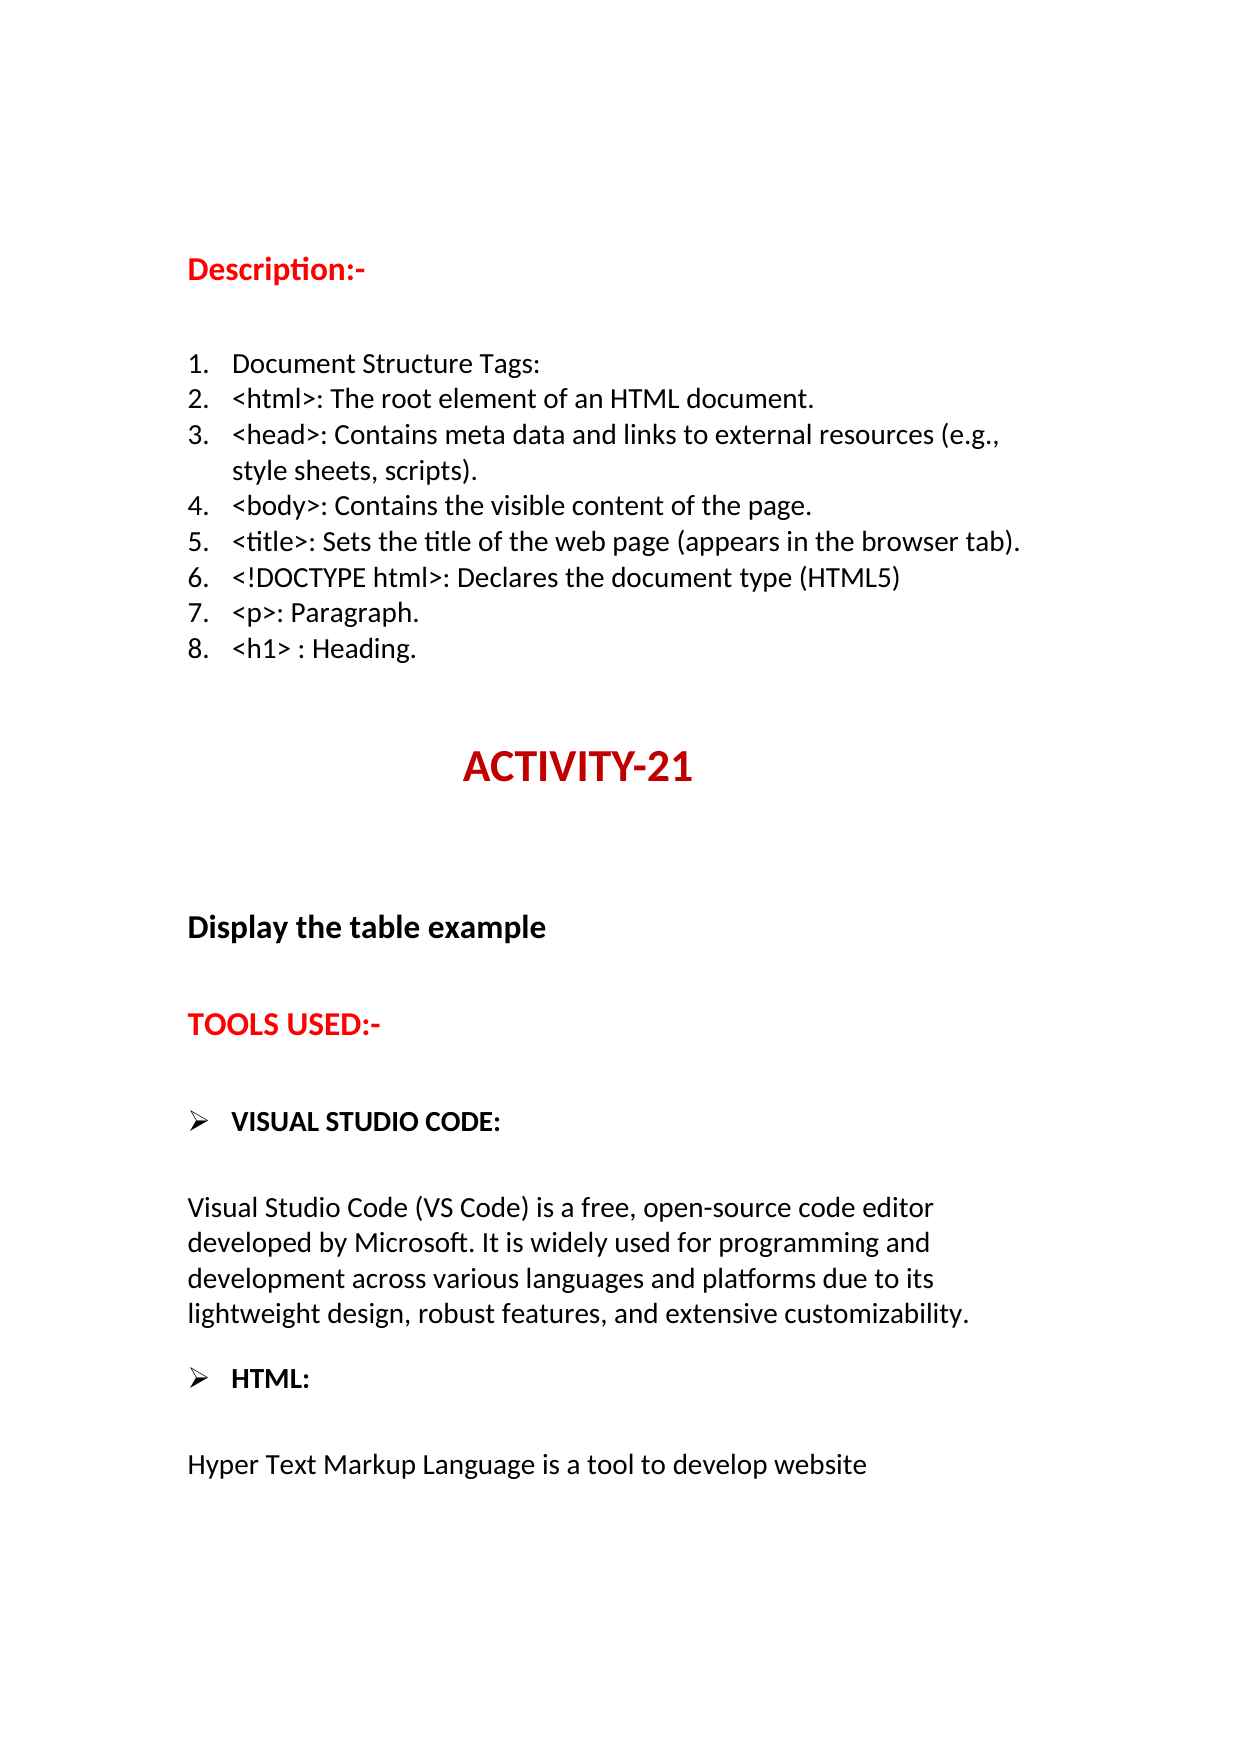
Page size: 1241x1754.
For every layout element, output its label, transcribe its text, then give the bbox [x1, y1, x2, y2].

list <h1> : Heading. [187, 630, 1053, 666]
list <p>: Paragraph. [187, 594, 1053, 630]
list <body>: Contains the visible content of the page. [187, 487, 1053, 523]
subtitle VISUAL STUDIO CODE: [187, 1103, 1053, 1138]
subtitle TOOLS USED:- [187, 1003, 1053, 1044]
subtitle Description:- [187, 247, 1053, 288]
list Document Structure Tags: [187, 345, 1053, 381]
list <head>: Contains meta data and links to external resources (e.g., style sheets, scripts). [187, 416, 1053, 487]
subtitle Display the table example [187, 906, 1053, 947]
subtitle HTML: [187, 1360, 1053, 1396]
list <title>: Sets the title of the web page (appears in the browser tab). [187, 523, 1053, 559]
list <html>: The root element of an HTML document. [187, 381, 1053, 416]
list <!DOCTYPE html>: Declares the document type (HTML5) [187, 559, 1053, 594]
text Visual Studio Code (VS Code) is a free, open-source code editor developed by Microsoft. It is widely used for programming and development across various languages and platforms due to its lightweight design, robust features, and extensive customizability. [187, 1189, 1053, 1331]
text Hyper Text Markup Language is a tool to develop website [187, 1446, 1053, 1482]
subtitle ACTIVITY-21 [187, 737, 1053, 793]
